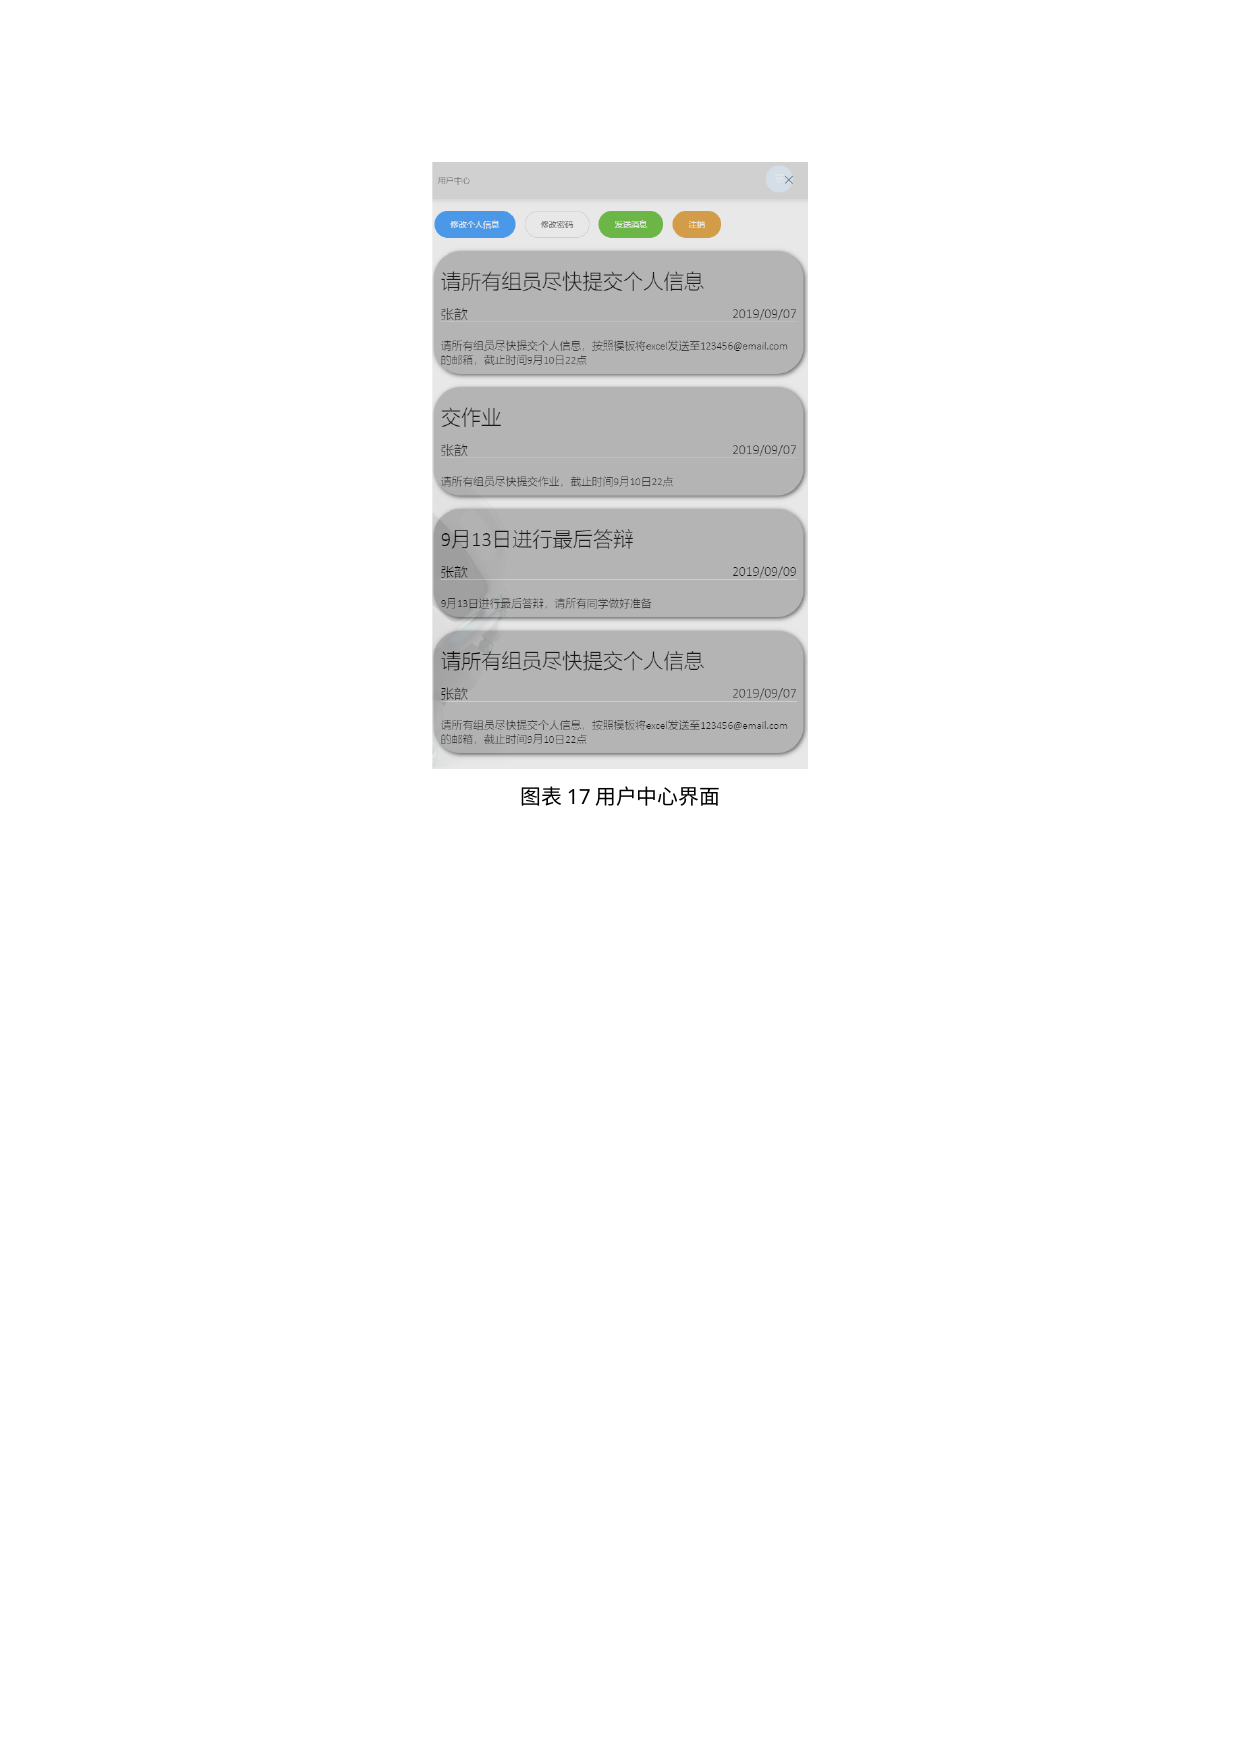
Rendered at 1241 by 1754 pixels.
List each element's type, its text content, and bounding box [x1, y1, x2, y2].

text 图表 17 用户中心界面 [187, 779, 1053, 812]
picture [432, 162, 808, 769]
